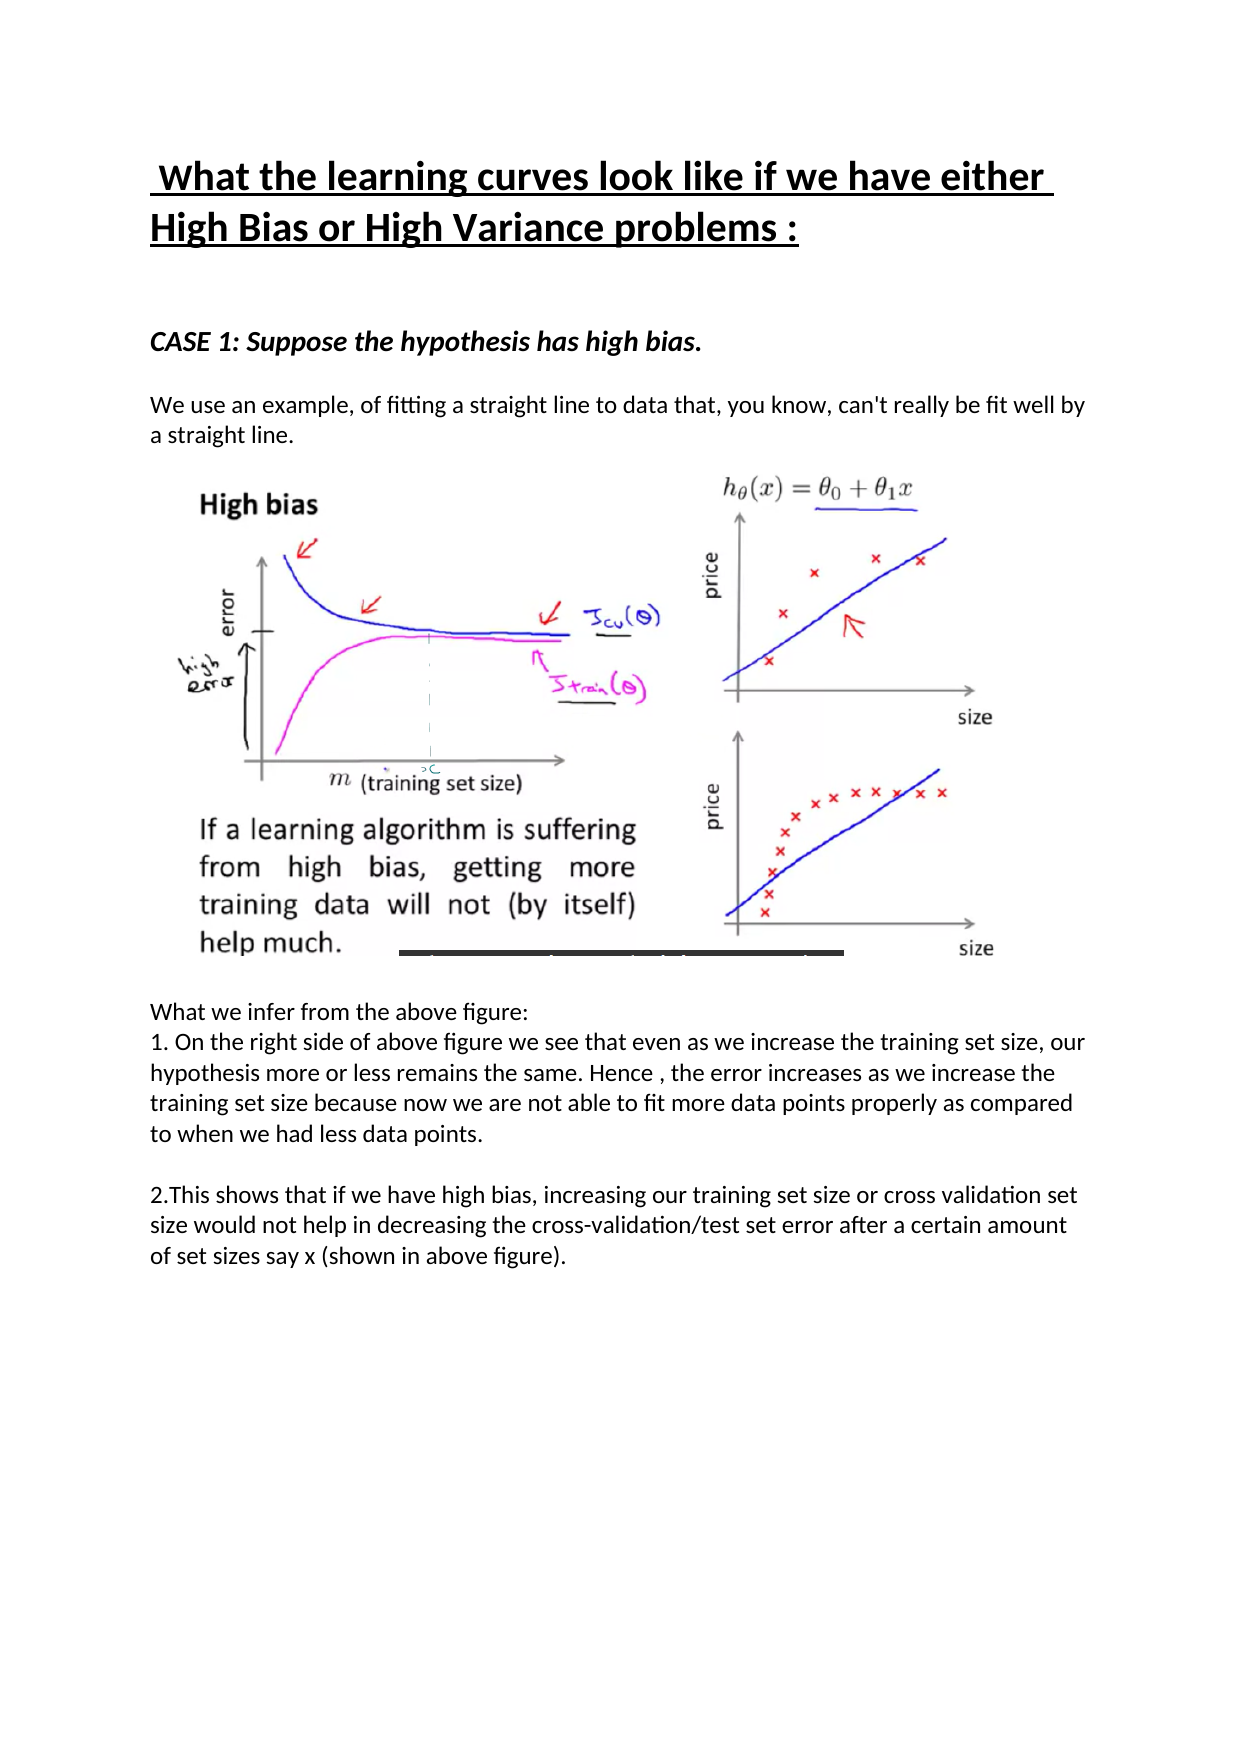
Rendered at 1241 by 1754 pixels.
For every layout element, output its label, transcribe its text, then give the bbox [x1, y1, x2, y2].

text What the learning curves look like if we have either High Bias or High Variance problems : [150, 150, 1090, 252]
text We use an example, of fitting a straight line to data that, you know, can't really be fit well by a straight line. [150, 389, 1090, 450]
text CASE 1: Suppose the hypothesis has high bias. [150, 323, 1090, 358]
picture [150, 450, 1091, 956]
text What we infer from the above figure: 1. On the right side of above figure we see that even as we increase the training set size, our hypothesis more or less remains the same. Hence , the error increases as we increase the training set size because now we are not able to fit more data points properly as compared to when we had less data points. [150, 996, 1090, 1148]
text 2.This shows that if we have high bias, increasing our training set size or cross validation set size would not help in decreasing the cross-validation/test set error after a certain amount of set sizes say x (shown in above figure). [150, 1179, 1090, 1271]
